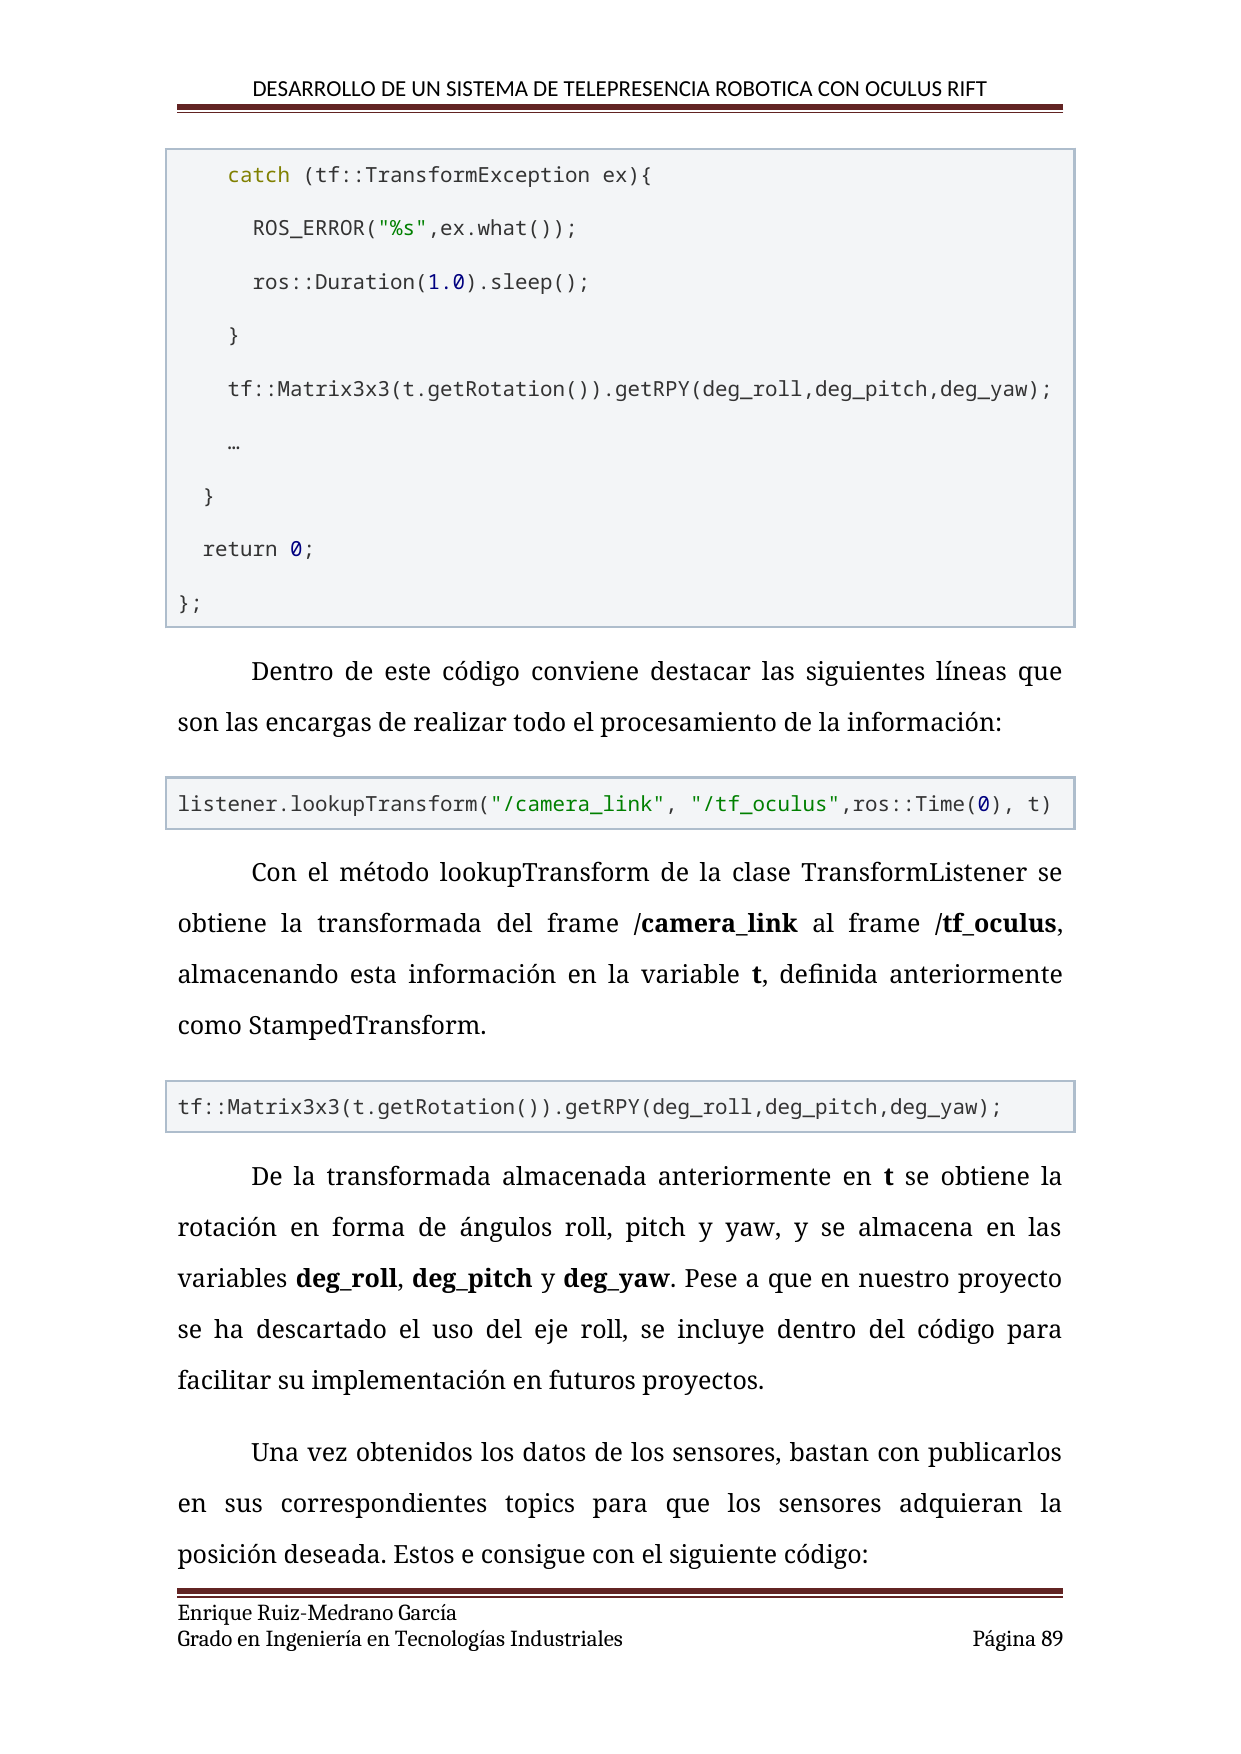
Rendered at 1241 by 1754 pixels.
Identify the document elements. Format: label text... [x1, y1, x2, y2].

text tf::Matrix3x3(t.getRotation()).getRPY(deg_roll,deg_pitch,deg_yaw); [167, 1082, 1073, 1131]
text Con el método lookupTransform de la clase TransformListener se obtiene la transformada del frame /camera_link al frame /tf_oculus, almacenando esta información en la variable t, definida anteriormente como StampedTransform. [177, 855, 1063, 1042]
text listener.lookupTransform("/camera_link", "/tf_oculus",ros::Time(0), t) [167, 779, 1073, 828]
text return 0; [167, 522, 1073, 563]
text tf::Matrix3x3(t.getRotation()).getRPY(deg_roll,deg_pitch,deg_yaw); [167, 361, 1073, 402]
text Dentro de este código conviene destacar las siguientes líneas que son las encargas de realizar todo el procesamiento de la información: [177, 653, 1063, 739]
text … [167, 415, 1073, 456]
text } [167, 468, 1073, 509]
text ros::Duration(1.0).sleep(); [167, 254, 1073, 295]
text }; [167, 575, 1073, 626]
text } [167, 308, 1073, 349]
text De la transformada almacenada anteriormente en t se obtiene la rotación en forma de ángulos roll, pitch y yaw, y se almacena en las variables deg_roll, deg_pitch y deg_yaw. Pese a que en nuestro proyecto se ha descartado el uso del eje roll, se incluye dentro del código para facilitar su implementación en futuros proyectos. [177, 1158, 1063, 1397]
text catch (tf::TransformException ex){ [167, 150, 1073, 188]
text ROS_ERROR("%s",ex.what()); [167, 201, 1073, 242]
text Una vez obtenidos los datos de los sensores, bastan con publicarlos en sus correspondientes topics para que los sensores adquieran la posición deseada. Estos e consigue con el siguiente código: [177, 1434, 1063, 1571]
